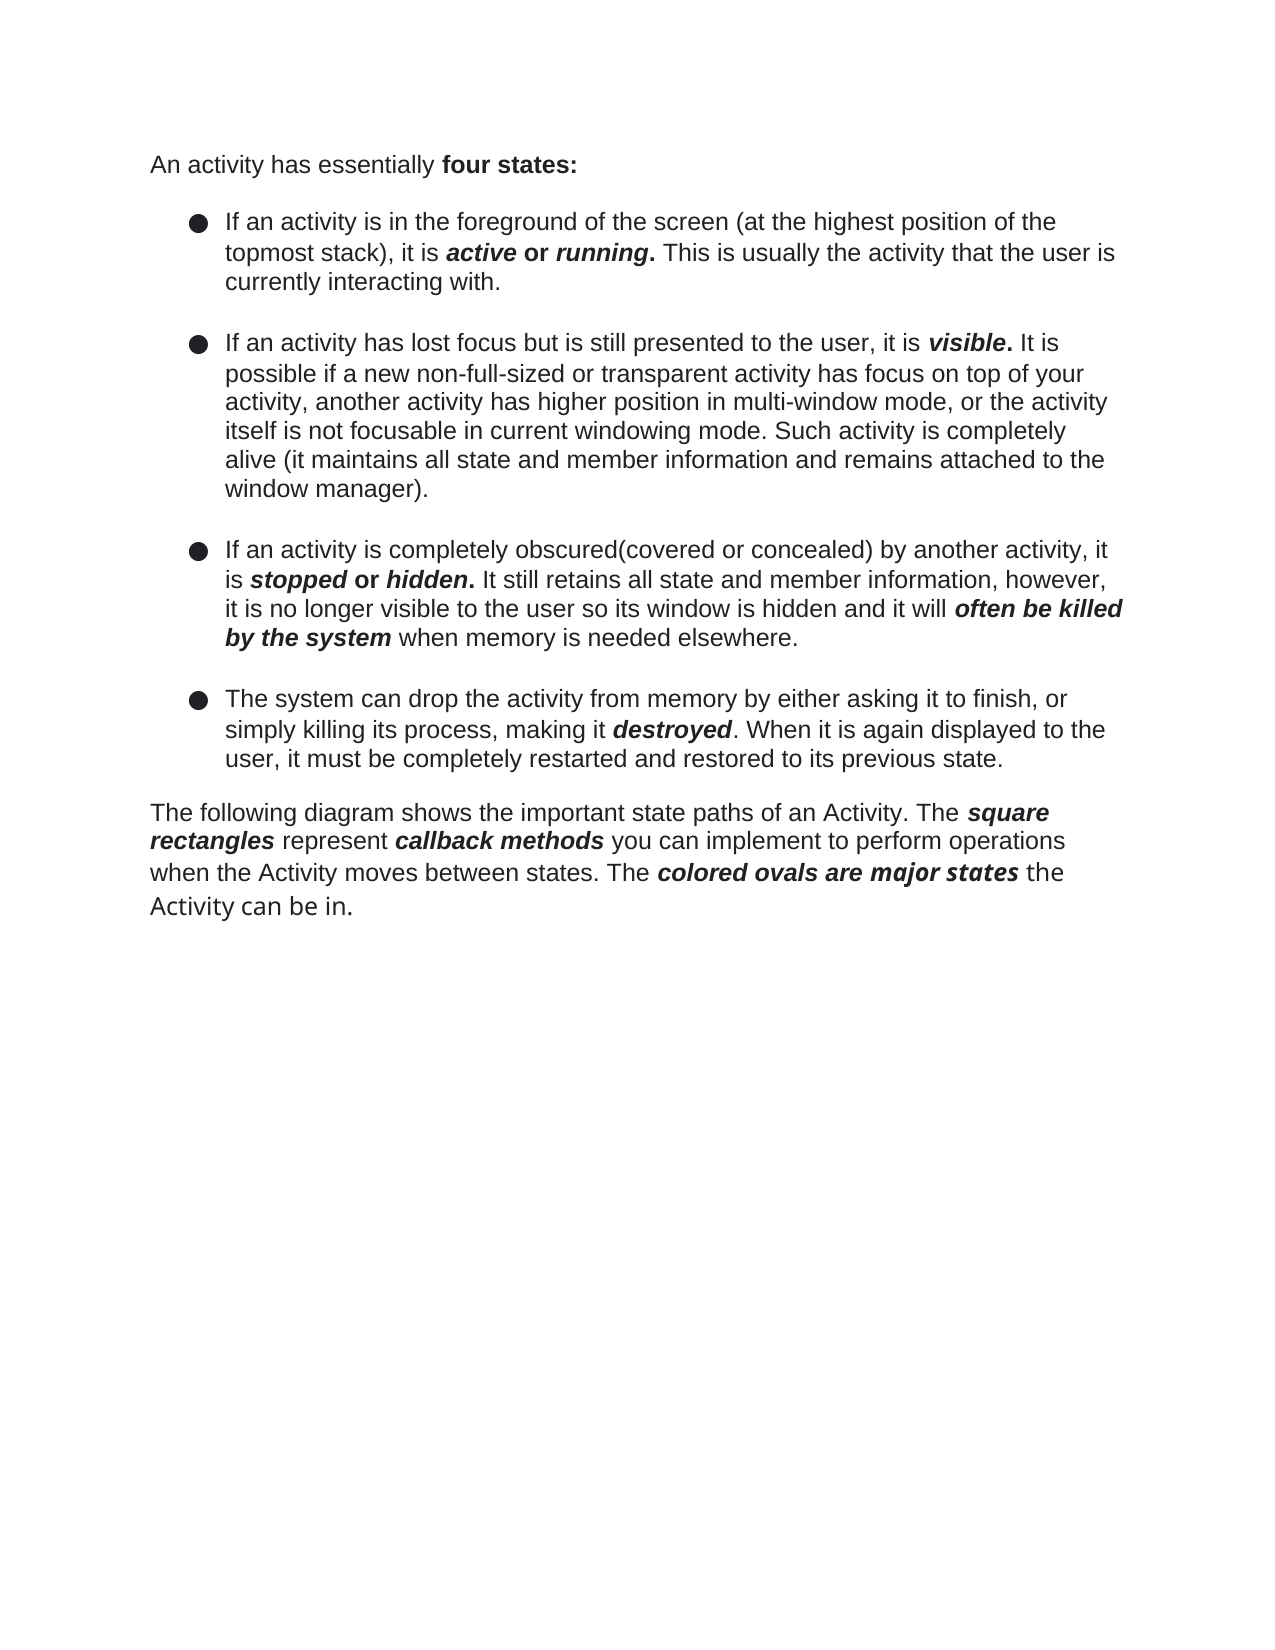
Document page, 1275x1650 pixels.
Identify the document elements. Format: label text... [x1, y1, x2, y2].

list If an activity has lost focus but is still presented to the user, it is visible. It is possible if a new non-full-sized or transparent activity has focus on top of your activity, another activity has higher position in multi-window mode, or the activity itself is not focusable in current windowing mode. Such activity is completely alive (it maintains all state and member information and remains attached to the window manager). [187, 324, 1125, 502]
text The following diagram shows the important state paths of an Activity. The square rectangles represent callback methods you can implement to perform operations when the Activity moves between states. The colored ovals are major states the Activity can be in. [150, 797, 1125, 923]
list The system can drop the activity from memory by either asking it to finish, or simply killing its process, making it destroyed. When it is again displayed to the user, it must be completely restarted and restored to its previous state. [187, 681, 1125, 772]
list If an activity is in the foreground of the screen (at the highest position of the topmost stack), it is active or running. This is usually the activity that the user is currently interacting with. [187, 204, 1125, 295]
list If an activity is completely obscured(covered or concealed) by another activity, it is stopped or hidden. It still retains all state and member information, however, it is no longer visible to the user so its window is hidden and it will often be killed by the system when memory is needed elsewhere. [187, 531, 1125, 652]
text An activity has essentially four states: [150, 150, 1125, 179]
